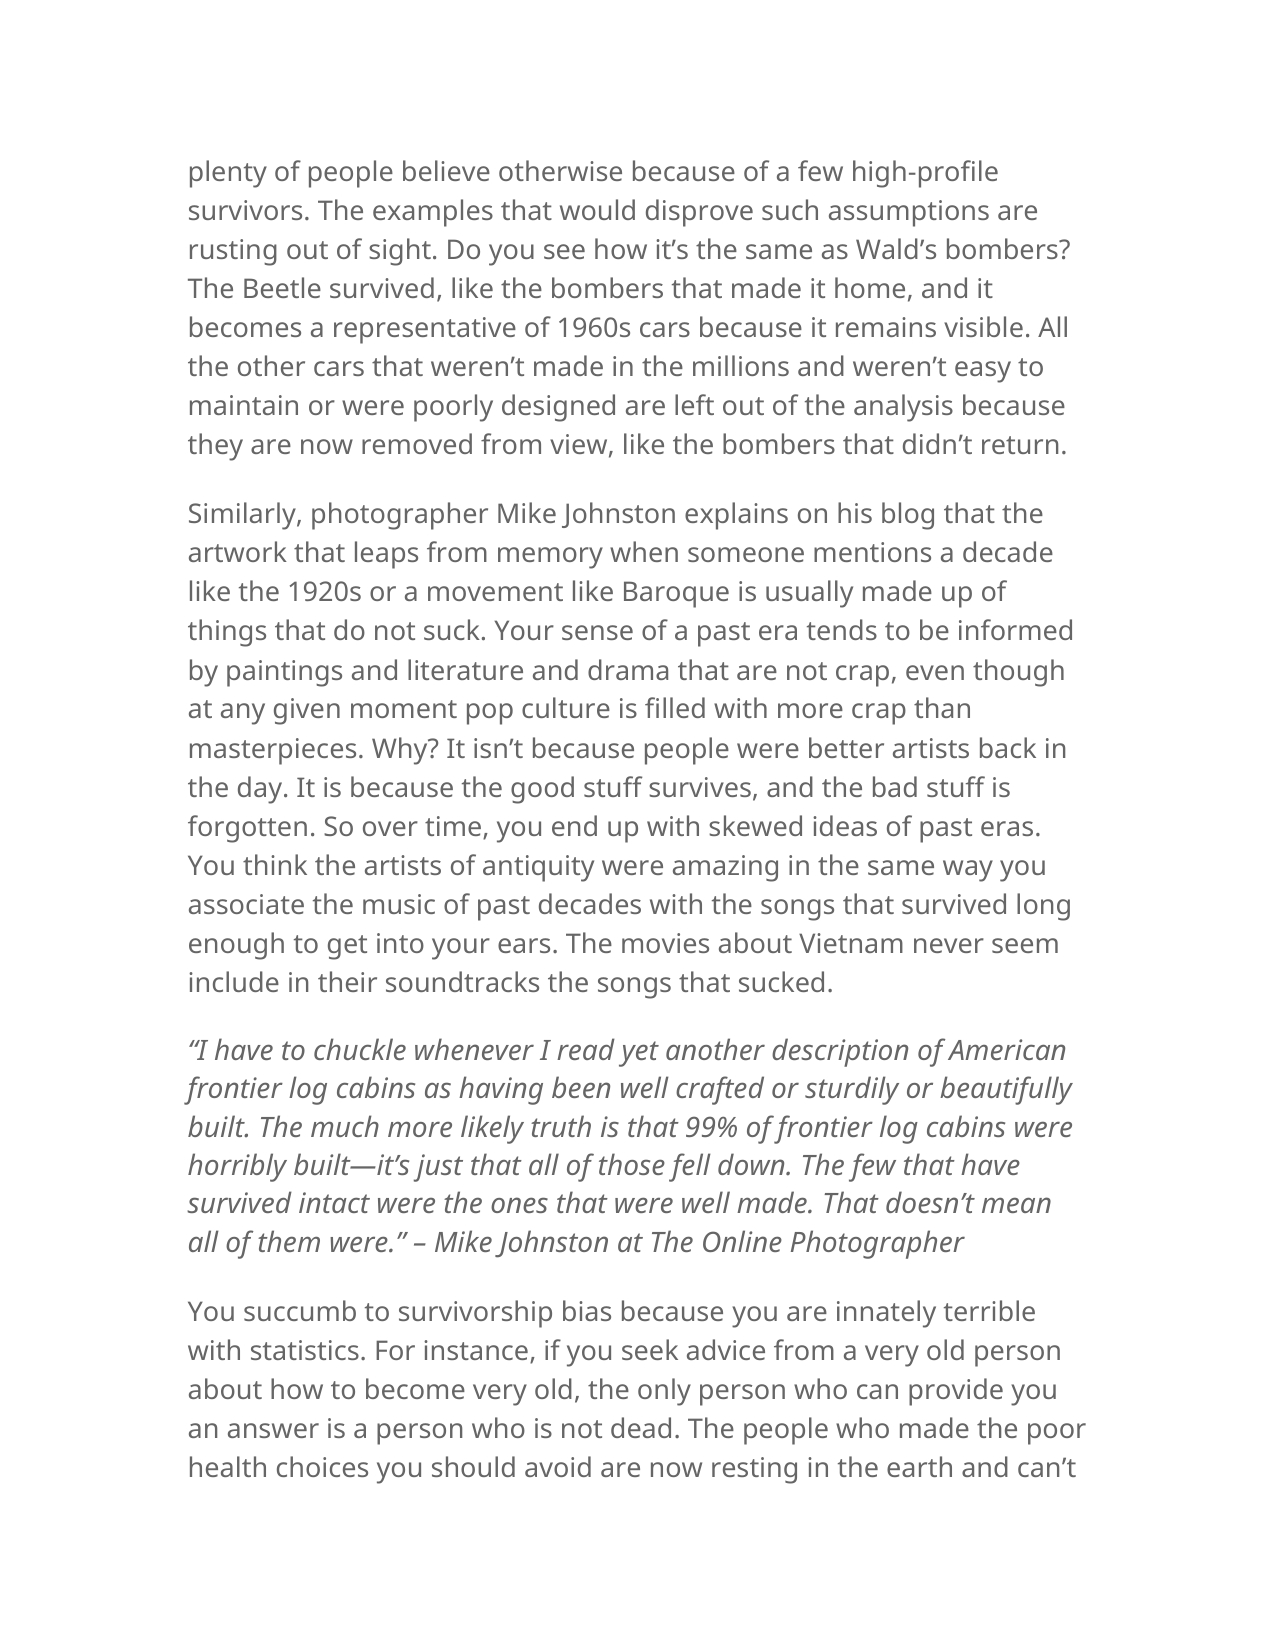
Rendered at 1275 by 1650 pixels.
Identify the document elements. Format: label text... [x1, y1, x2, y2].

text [187, 150, 1087, 462]
text “I have to chuckle whenever I read yet another description of American frontier log cabins as having been well crafted or sturdily or beautifully built. The much more likely truth is that 99% of frontier log cabins were horribly built—it’s just that all of those fell down. The few that have survived intact were the ones that were well made. That doesn’t mean all of them were.” – Mike Johnston at The Online Photographer [187, 1030, 1087, 1260]
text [187, 1290, 1087, 1486]
text Similarly, photographer Mike Johnston explains on his blog that the artwork that leaps from memory when someone mentions a decade like the 1920s or a movement like Baroque is usually made up of things that do not suck. Your sense of a past era tends to be informed by paintings and literature and drama that are not crap, even though at any given moment pop culture is filled with more crap than masterpieces. Why? It isn’t because people were better artists back in the day. It is because the good stuff survives, and the bad stuff is forgotten. So over time, you end up with skewed ideas of past eras. You think the artists of antiquity were amazing in the same way you associate the music of past decades with the songs that survived long enough to get into your ears. The movies about Vietnam never seem include in their soundtracks the songs that sucked. [187, 492, 1087, 1000]
